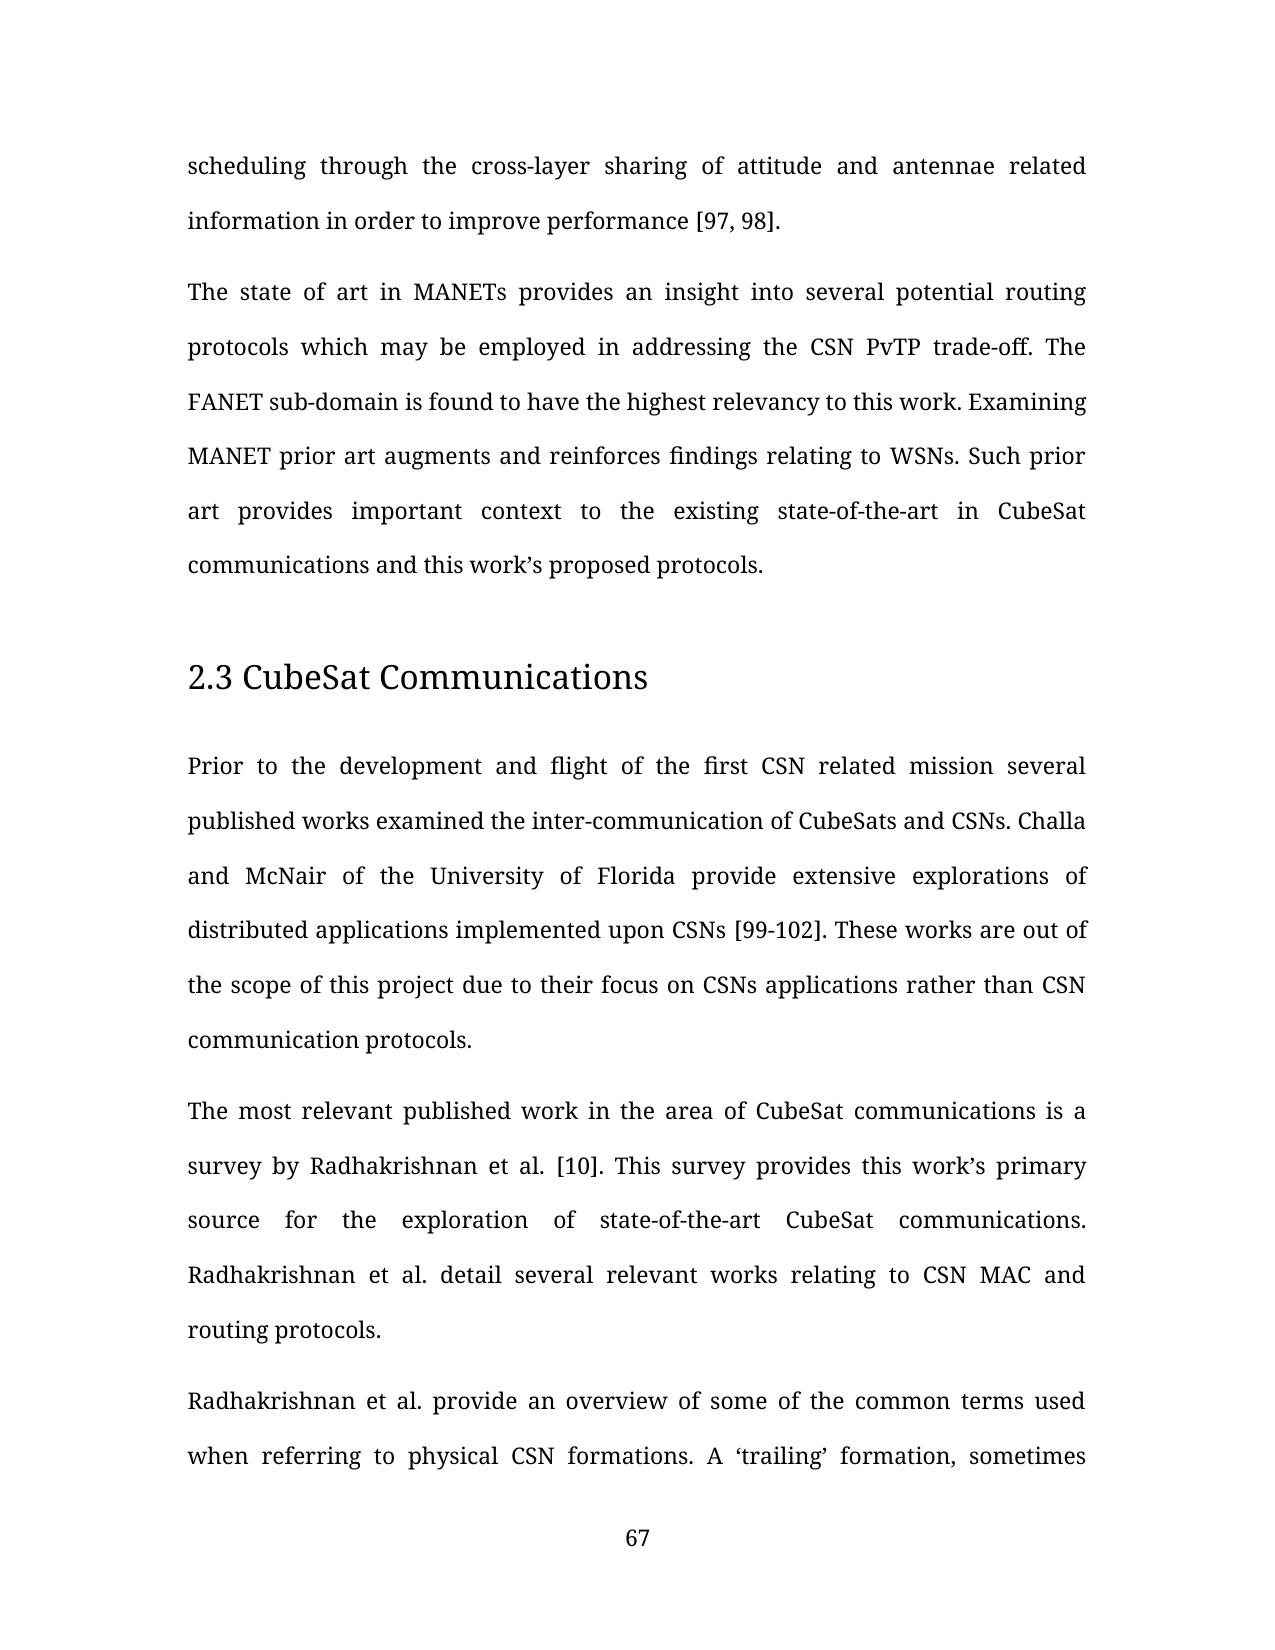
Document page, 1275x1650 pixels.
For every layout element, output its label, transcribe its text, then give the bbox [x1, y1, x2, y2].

text The most relevant published work in the area of CubeSat communications is a survey by Radhakrishnan et al. [10]. This survey provides this work’s primary source for the exploration of state-of-the-art CubeSat communications. Radhakrishnan et al. detail several relevant works relating to CSN MAC and routing protocols. [187, 1095, 1087, 1345]
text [187, 1385, 1087, 1471]
text Prior to the development and flight of the first CSN related mission several published works examined the inter-communication of CubeSats and CSNs. Challa and McNair of the University of Florida provide extensive explorations of distributed applications implemented upon CSNs [99-102]. These works are out of the scope of this project due to their focus on CSNs applications rather than CSN communication protocols. [187, 750, 1087, 1055]
subtitle CubeSat Communications [187, 654, 1087, 699]
text The state of art in MANETs provides an insight into several potential routing protocols which may be employed in addressing the CSN PvTP trade-off. The FANET sub-domain is found to have the highest relevancy to this work. Examining MANET prior art augments and reinforces findings relating to WSNs. Such prior art provides important context to the existing state-of-the-art in CubeSat communications and this work’s proposed protocols. [187, 276, 1087, 581]
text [187, 150, 1087, 236]
